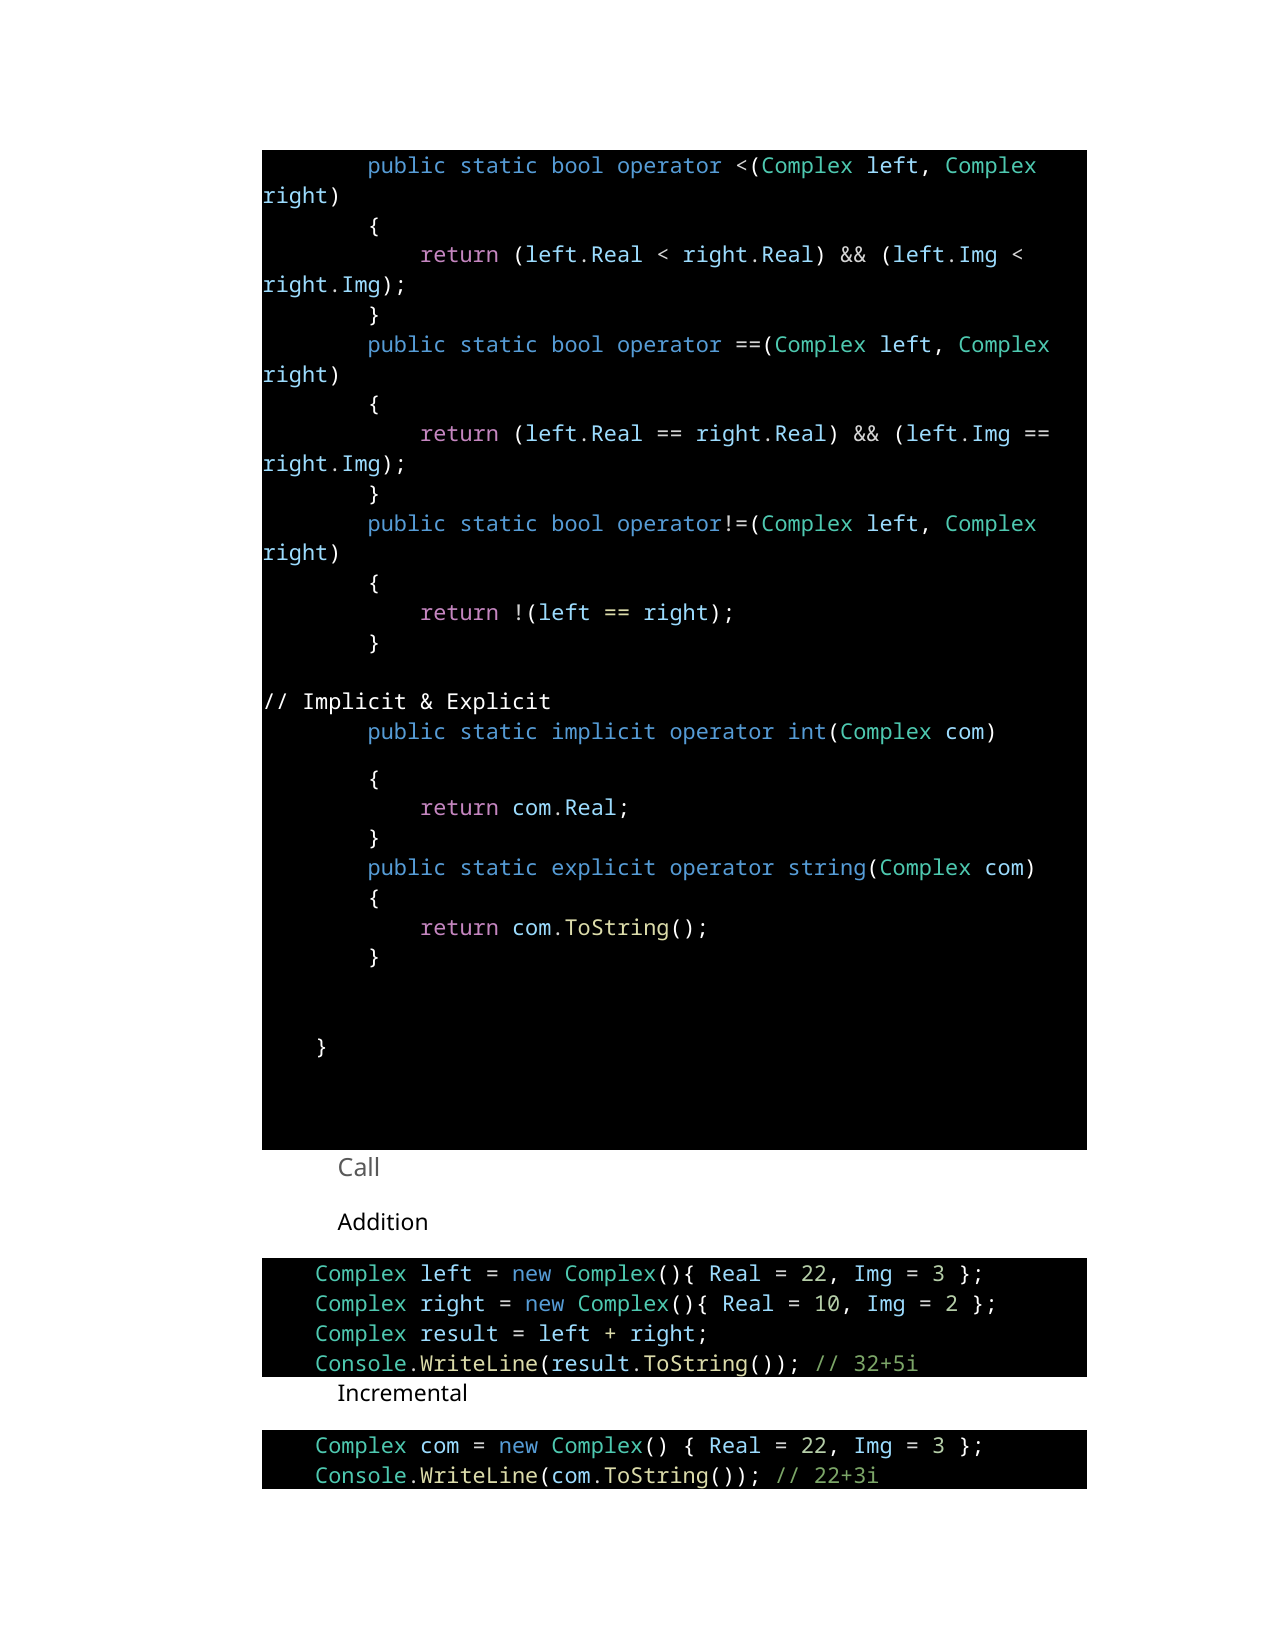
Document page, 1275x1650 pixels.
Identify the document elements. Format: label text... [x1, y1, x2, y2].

text public static bool operator ==(Complex left, Complex right) [262, 329, 1087, 388]
text return com.Real; [262, 792, 1087, 822]
text } [262, 299, 1087, 329]
text Complex right = new Complex(){ Real = 10, Img = 2 }; [262, 1288, 1087, 1318]
text public static bool operator!=(Complex left, Complex right) [262, 507, 1087, 567]
text Console.WriteLine(com.ToString()); // 22+3i [262, 1460, 1087, 1489]
text public static implicit operator int(Complex com) [262, 716, 1087, 746]
text } [262, 1031, 1087, 1060]
text Complex left = new Complex(){ Real = 22, Img = 3 }; [262, 1258, 1087, 1288]
text { [262, 762, 1087, 792]
text Call [262, 1150, 1087, 1184]
text public static explicit operator string(Complex com) [262, 852, 1087, 882]
text Incremental [262, 1377, 1087, 1409]
text return (left.Real == right.Real) && (left.Img == right.Img); [262, 418, 1087, 478]
text // Implicit & Explicit [262, 686, 1087, 716]
text return (left.Real < right.Real) && (left.Img < right.Img); [262, 239, 1087, 299]
text Addition [262, 1206, 1087, 1237]
text return !(left == right); [262, 597, 1087, 627]
text } [262, 478, 1087, 507]
text { [262, 388, 1087, 418]
text } [262, 627, 1087, 656]
text { [262, 882, 1087, 911]
text public static bool operator <(Complex left, Complex right) [262, 150, 1087, 209]
text return com.ToString(); [262, 911, 1087, 941]
text Console.WriteLine(result.ToString()); // 32+5i [262, 1348, 1087, 1377]
text Complex com = new Complex() { Real = 22, Img = 3 }; [262, 1430, 1087, 1460]
text { [262, 209, 1087, 239]
text Complex result = left + right; [262, 1318, 1087, 1348]
text } [262, 941, 1087, 971]
text } [262, 822, 1087, 852]
text { [262, 567, 1087, 597]
